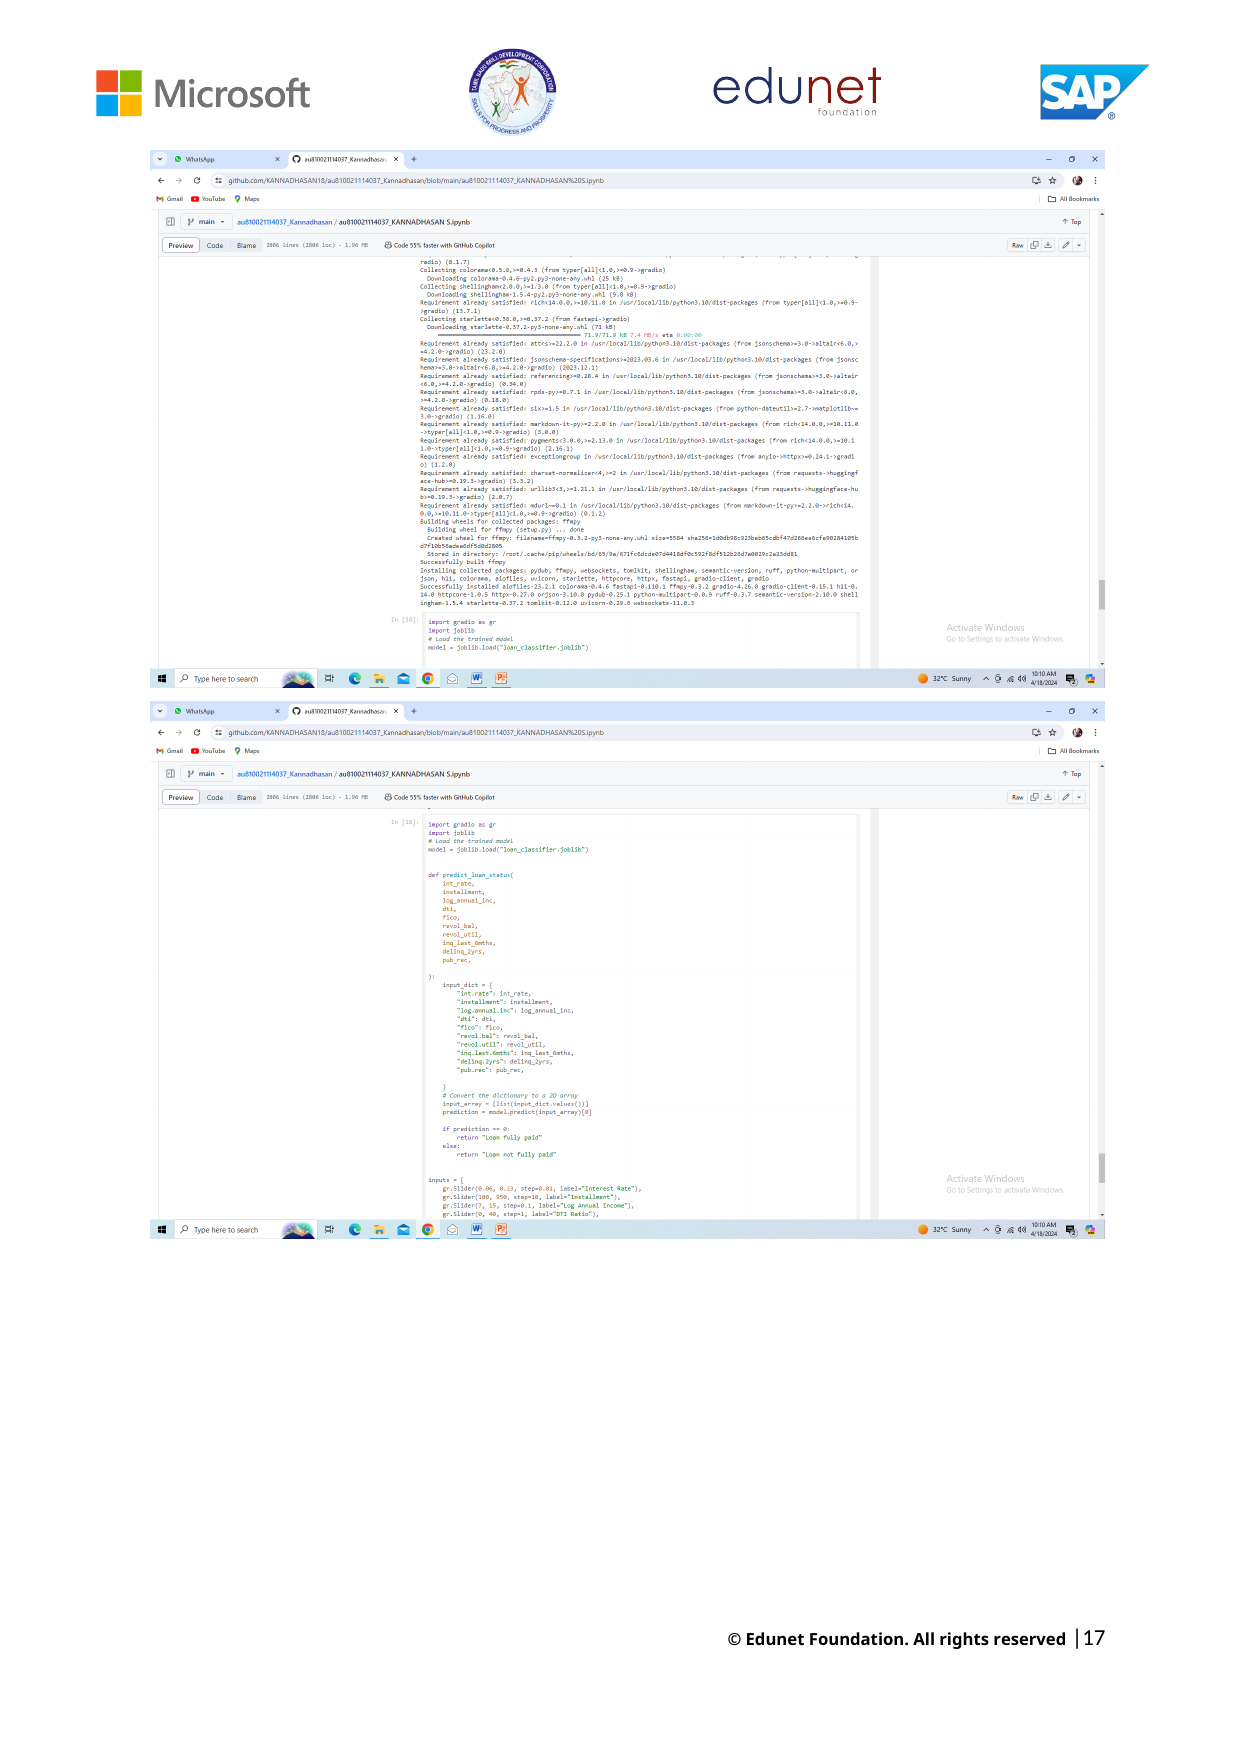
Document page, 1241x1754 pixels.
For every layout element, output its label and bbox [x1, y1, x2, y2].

picture [466, 45, 558, 137]
picture [1039, 63, 1151, 121]
picture [150, 701, 1106, 1239]
picture [150, 150, 1106, 688]
picture [91, 65, 316, 121]
picture [706, 60, 889, 122]
